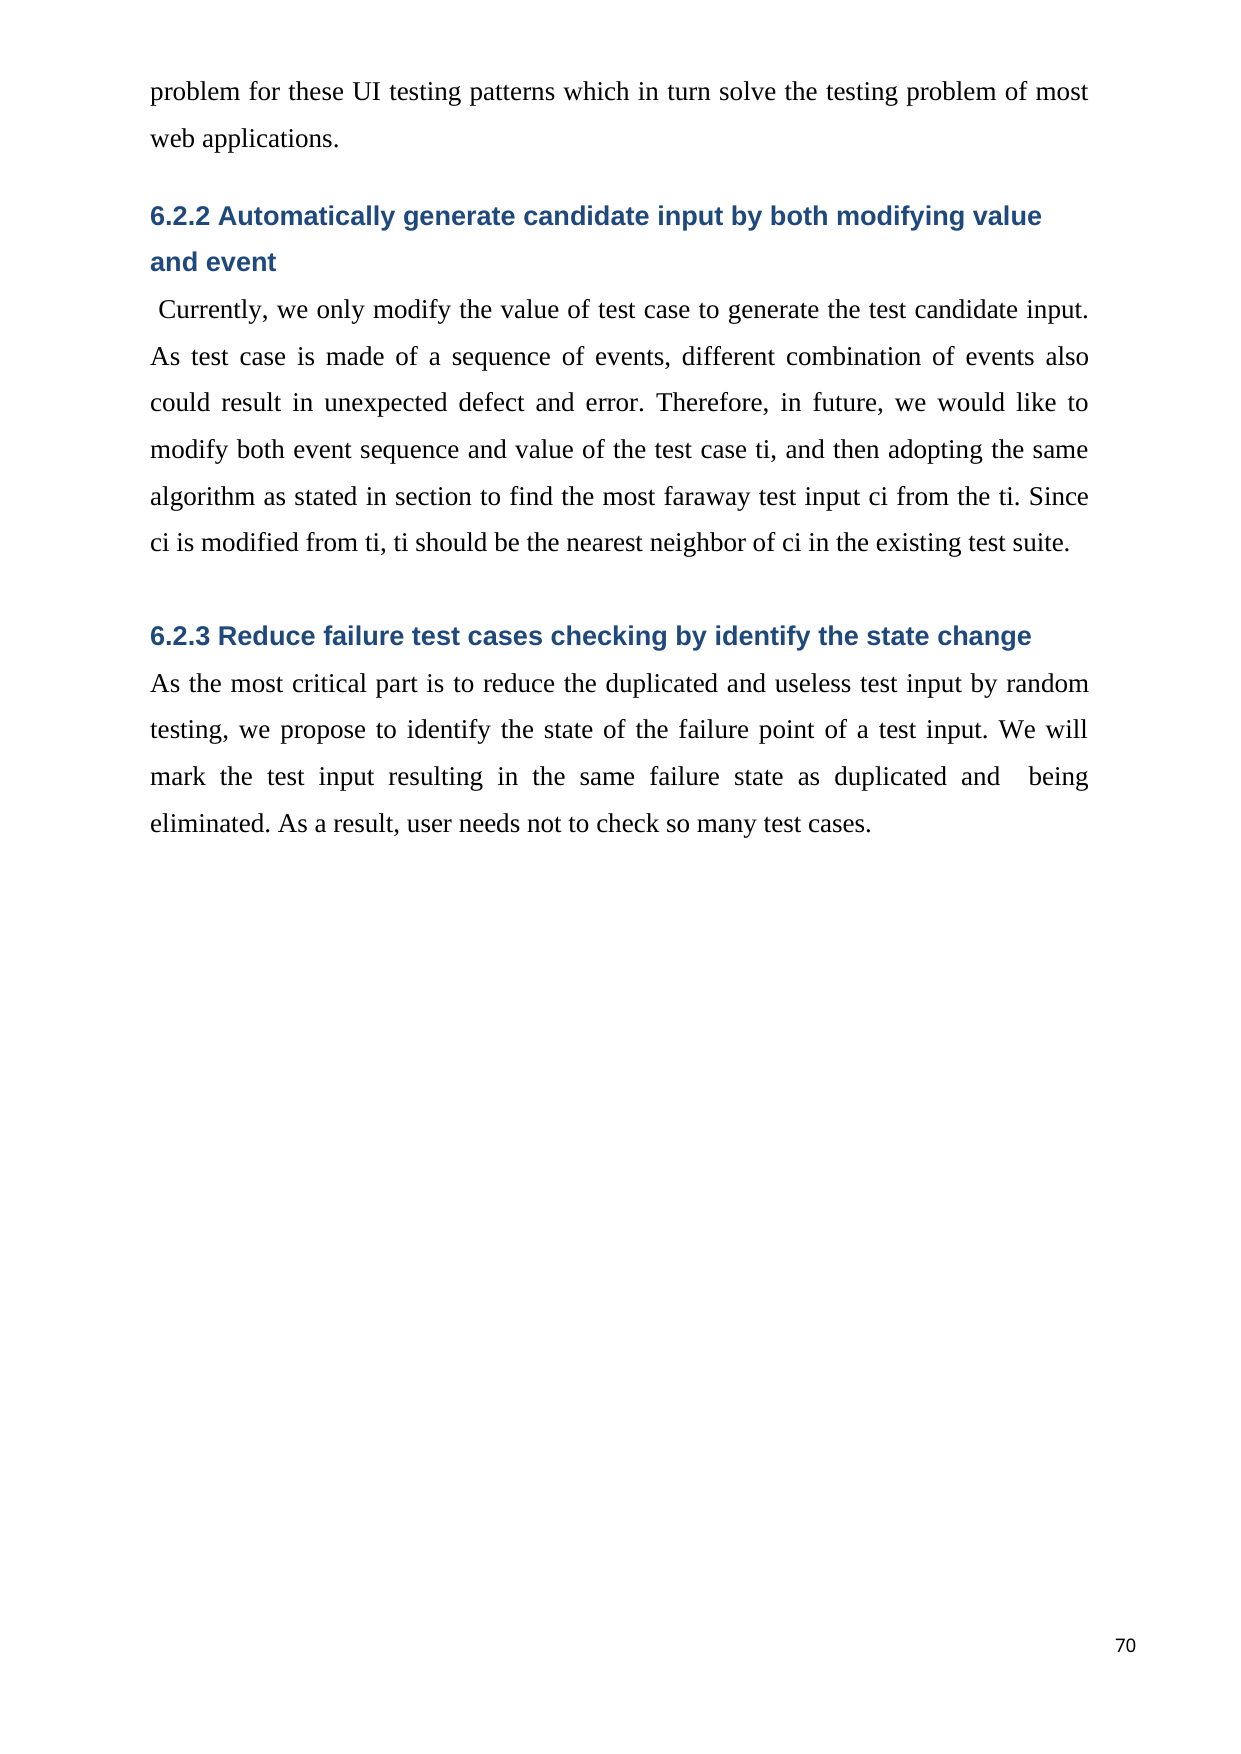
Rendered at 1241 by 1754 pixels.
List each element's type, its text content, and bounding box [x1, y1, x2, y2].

subtitle 6.2.2 Automatically generate candidate input by both modifying value and event [150, 199, 1090, 278]
subtitle 6.2.3 Reduce failure test cases checking by identify the state change [150, 620, 1090, 651]
text Currently, we only modify the value of test case to generate the test candidate input. As test case is made of a sequence of events, different combination of events also could result in unexpected defect and error. Therefore, in future, we would like to modify both event sequence and value of the test case ti, and then adopting the same algorithm as stated in section to find the most faraway test input ci from the ti. Since ci is modified from ti, ti should be the nearest neighbor of ci in the existing test suite. [150, 293, 1090, 558]
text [150, 75, 1090, 153]
text As the most critical part is to reduce the duplicated and useless test input by random testing, we propose to identify the state of the failure point of a test input. We will mark the test input resulting in the same failure state as duplicated and being eliminated. As a result, user needs not to check so many test cases. [150, 667, 1090, 838]
